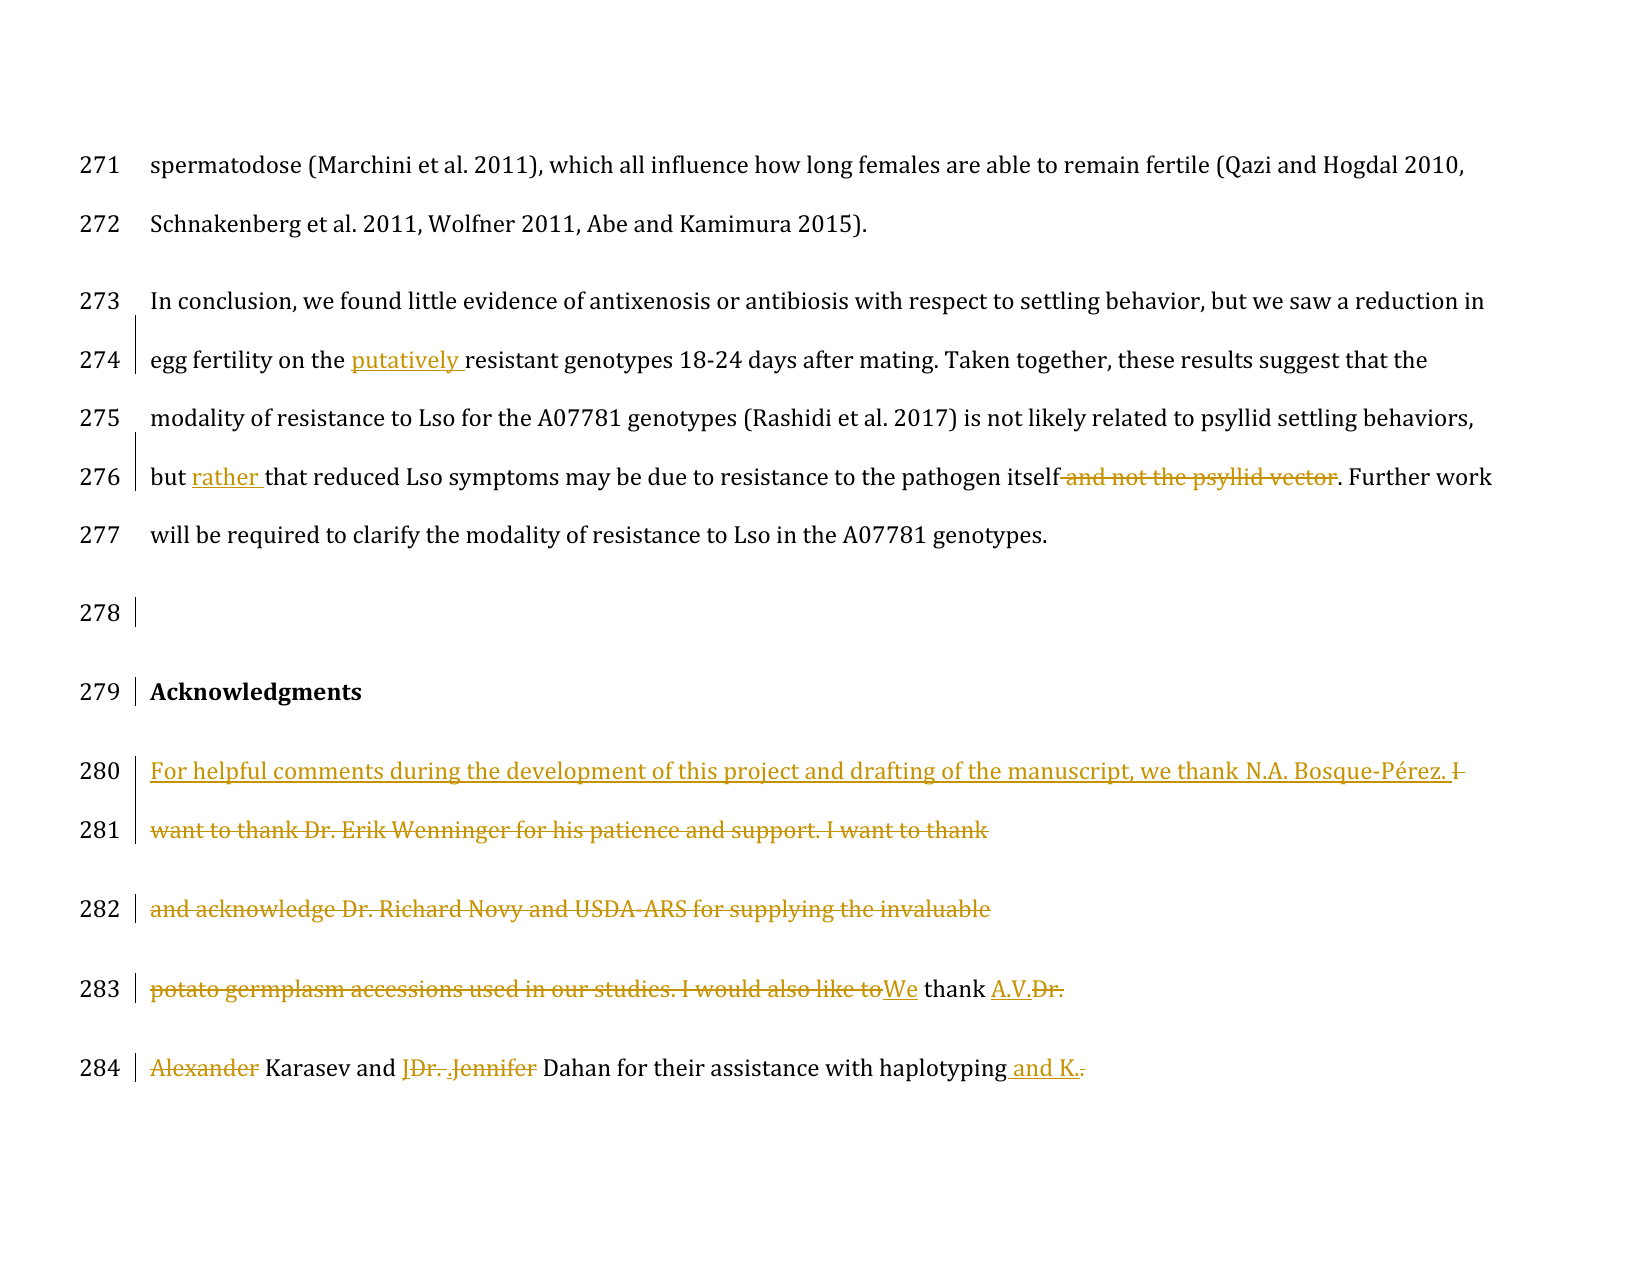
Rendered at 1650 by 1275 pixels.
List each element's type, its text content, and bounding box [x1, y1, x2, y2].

text Acknowledgments [150, 677, 1500, 706]
text Karasev and Dahan for their assistance with haplotyping [150, 1053, 1500, 1082]
text thank [150, 973, 1500, 1003]
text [150, 150, 1500, 238]
text In conclusion, we found little evidence of antixenosis or antibiosis with respect to settling behavior, but we saw a reduction in egg fertility on the resistant genotypes 18-24 days after mating. Taken together, these results suggest that the modality of resistance to Lso for the A07781 genotypes (Rashidi et al. 2017) is not likely related to psyllid settling behaviors, but that reduced Lso symptoms may be due to resistance to the pathogen itself. Further work will be required to clarify the modality of resistance to Lso in the A07781 genotypes. [150, 286, 1500, 549]
